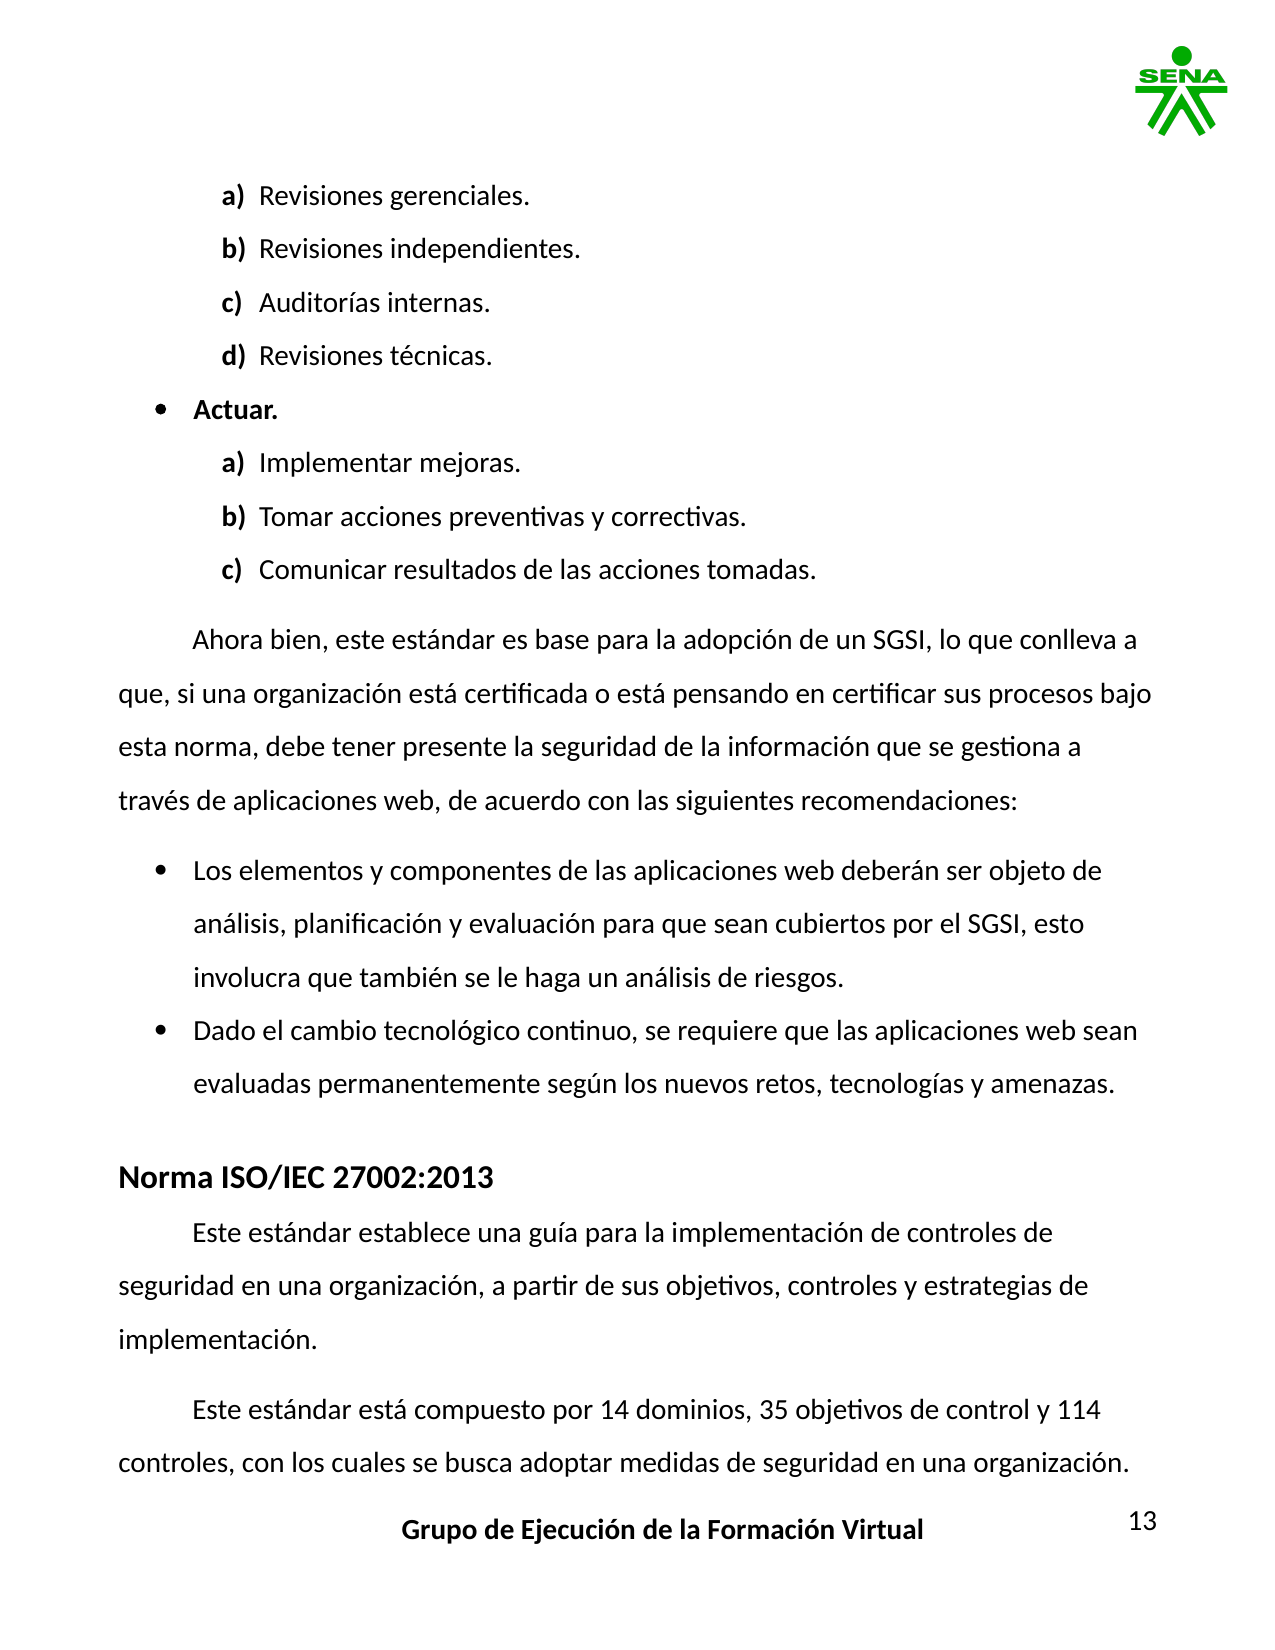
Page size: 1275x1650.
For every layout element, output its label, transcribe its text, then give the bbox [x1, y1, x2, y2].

list Auditorías internas. [221, 284, 1157, 320]
list Revisiones independientes. [221, 231, 1157, 266]
list Implementar mejoras. [221, 444, 1157, 480]
list Revisiones gerenciales. [221, 177, 1157, 213]
list Revisiones técnicas. [221, 337, 1157, 373]
text Este estándar establece una guía para la implementación de controles de seguridad en una organización, a partir de sus objetivos, controles y estrategias de implementación. [118, 1214, 1157, 1356]
text Ahora bien, este estándar es base para la adopción de un SGSI, lo que conlleva a que, si una organización está certificada o está pensando en certificar sus procesos bajo esta norma, debe tener presente la seguridad de la información que se gestiona a través de aplicaciones web, de acuerdo con las siguientes recomendaciones: [118, 621, 1157, 817]
list Dado el cambio tecnológico continuo, se requiere que las aplicaciones web sean evaluadas permanentemente según los nuevos retos, tecnologías y amenazas. [156, 1012, 1157, 1101]
list Los elementos y componentes de las aplicaciones web deberán ser objeto de análisis, planificación y evaluación para que sean cubiertos por el SGSI, esto involucra que también se le haga un análisis de riesgos. [156, 852, 1157, 994]
subtitle Norma ISO/IEC 27002:2013 [118, 1156, 1157, 1197]
text Este estándar está compuesto por 14 dominios, 35 objetivos de control y 114 controles, con los cuales se busca adoptar medidas de seguridad en una organización. [118, 1391, 1157, 1480]
list Comunicar resultados de las acciones tomadas. [221, 551, 1157, 587]
list Tomar acciones preventivas y correctivas. [221, 498, 1157, 533]
picture [1135, 46, 1228, 136]
list Actuar. [156, 391, 1157, 427]
